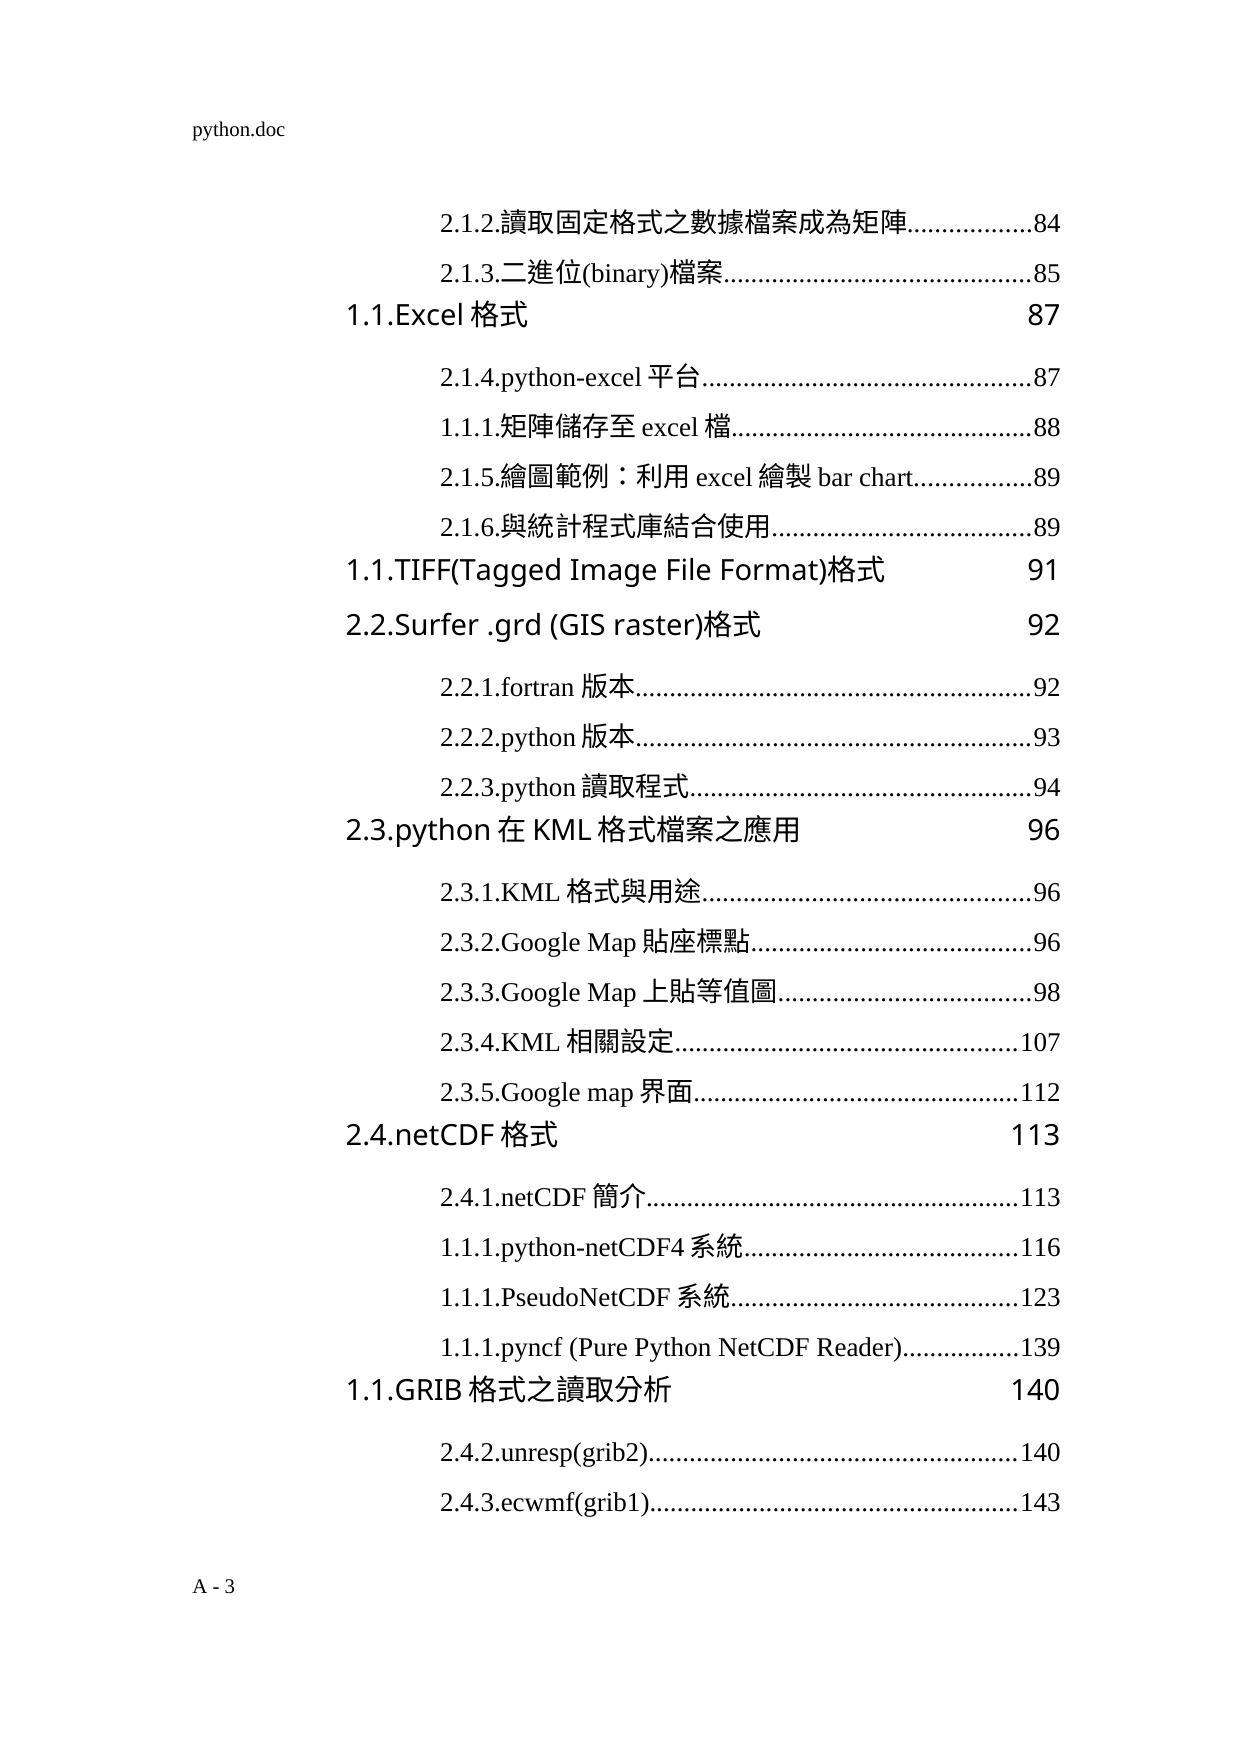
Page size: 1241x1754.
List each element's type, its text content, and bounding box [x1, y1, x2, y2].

list pyncf (Pure Python NetCDF Reader) 139 [398, 1316, 1063, 1366]
list python讀取程式 94 [398, 757, 1063, 807]
list python在KML格式檔案之應用 96 [302, 807, 1063, 849]
list netCDF簡介 113 [398, 1166, 1063, 1216]
list TIFF(Tagged Image File Format)格式 91 [302, 547, 1063, 589]
list KML格式與用途 96 [398, 862, 1063, 912]
list ecwmf(grib1) 143 [398, 1471, 1063, 1521]
list Surfer .grd (GIS raster)格式 92 [302, 602, 1063, 644]
list Google Map貼座標點 96 [398, 912, 1063, 962]
list Excel格式 87 [302, 292, 1063, 334]
list 二進位(binary)檔案 85 [398, 242, 1063, 292]
list 與統計程式庫結合使用 89 [398, 497, 1063, 547]
list KML相關設定 107 [398, 1012, 1063, 1062]
list Google Map上貼等值圖 98 [398, 962, 1063, 1012]
list python-netCDF4系統 116 [398, 1216, 1063, 1266]
list 繪圖範例：利用excel繪製bar chart 89 [398, 447, 1063, 497]
list python-excel平台 87 [398, 347, 1063, 397]
list 矩陣儲存至excel檔 88 [398, 397, 1063, 447]
list python版本 93 [398, 707, 1063, 757]
list GRIB格式之讀取分析 140 [302, 1366, 1063, 1409]
list PseudoNetCDF系統 123 [398, 1266, 1063, 1316]
list fortran 版本 92 [398, 657, 1063, 707]
list 讀取固定格式之數據檔案成為矩陣 84 [398, 192, 1063, 242]
list Google map界面 112 [398, 1062, 1063, 1112]
list netCDF格式 113 [302, 1112, 1063, 1154]
list unresp(grib2) 140 [398, 1421, 1063, 1471]
